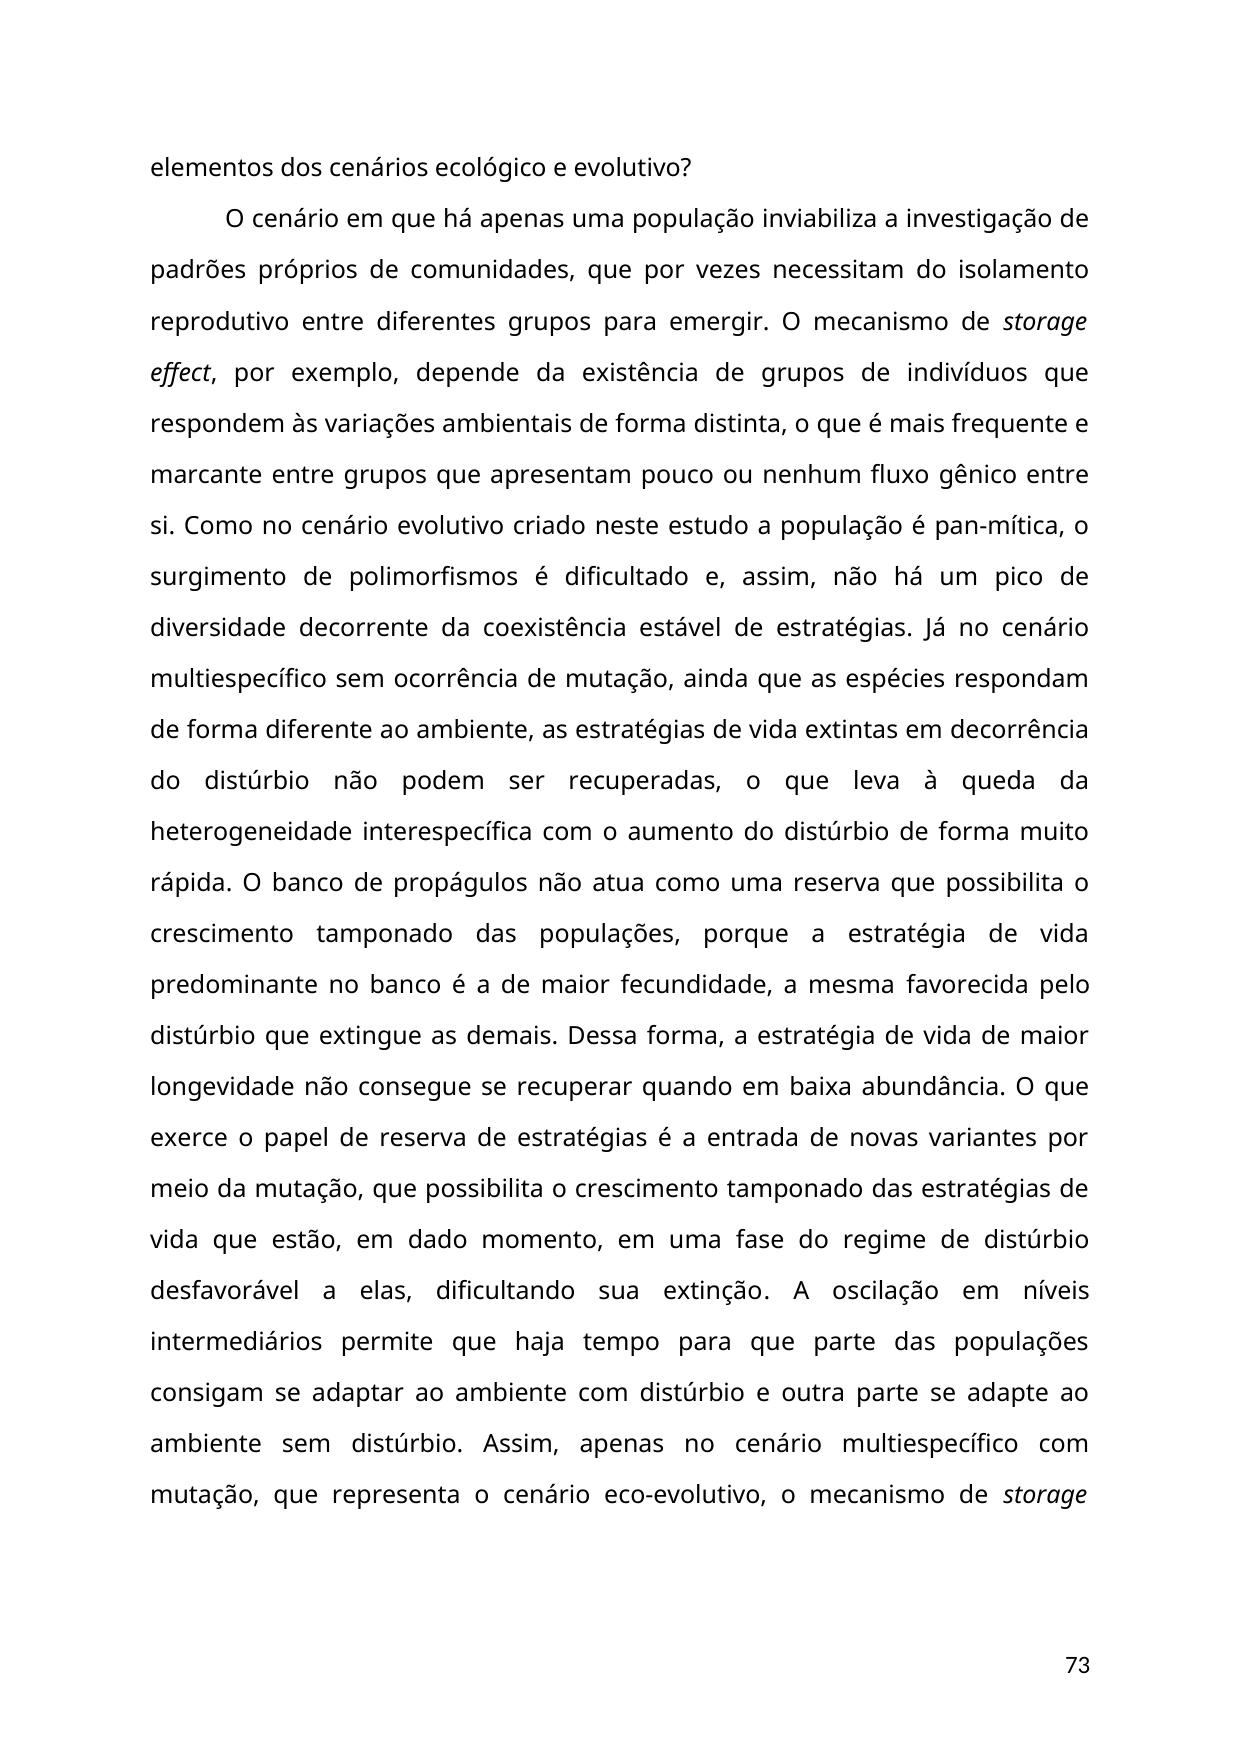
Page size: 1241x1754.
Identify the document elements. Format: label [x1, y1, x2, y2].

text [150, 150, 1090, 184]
text [150, 201, 1090, 1511]
